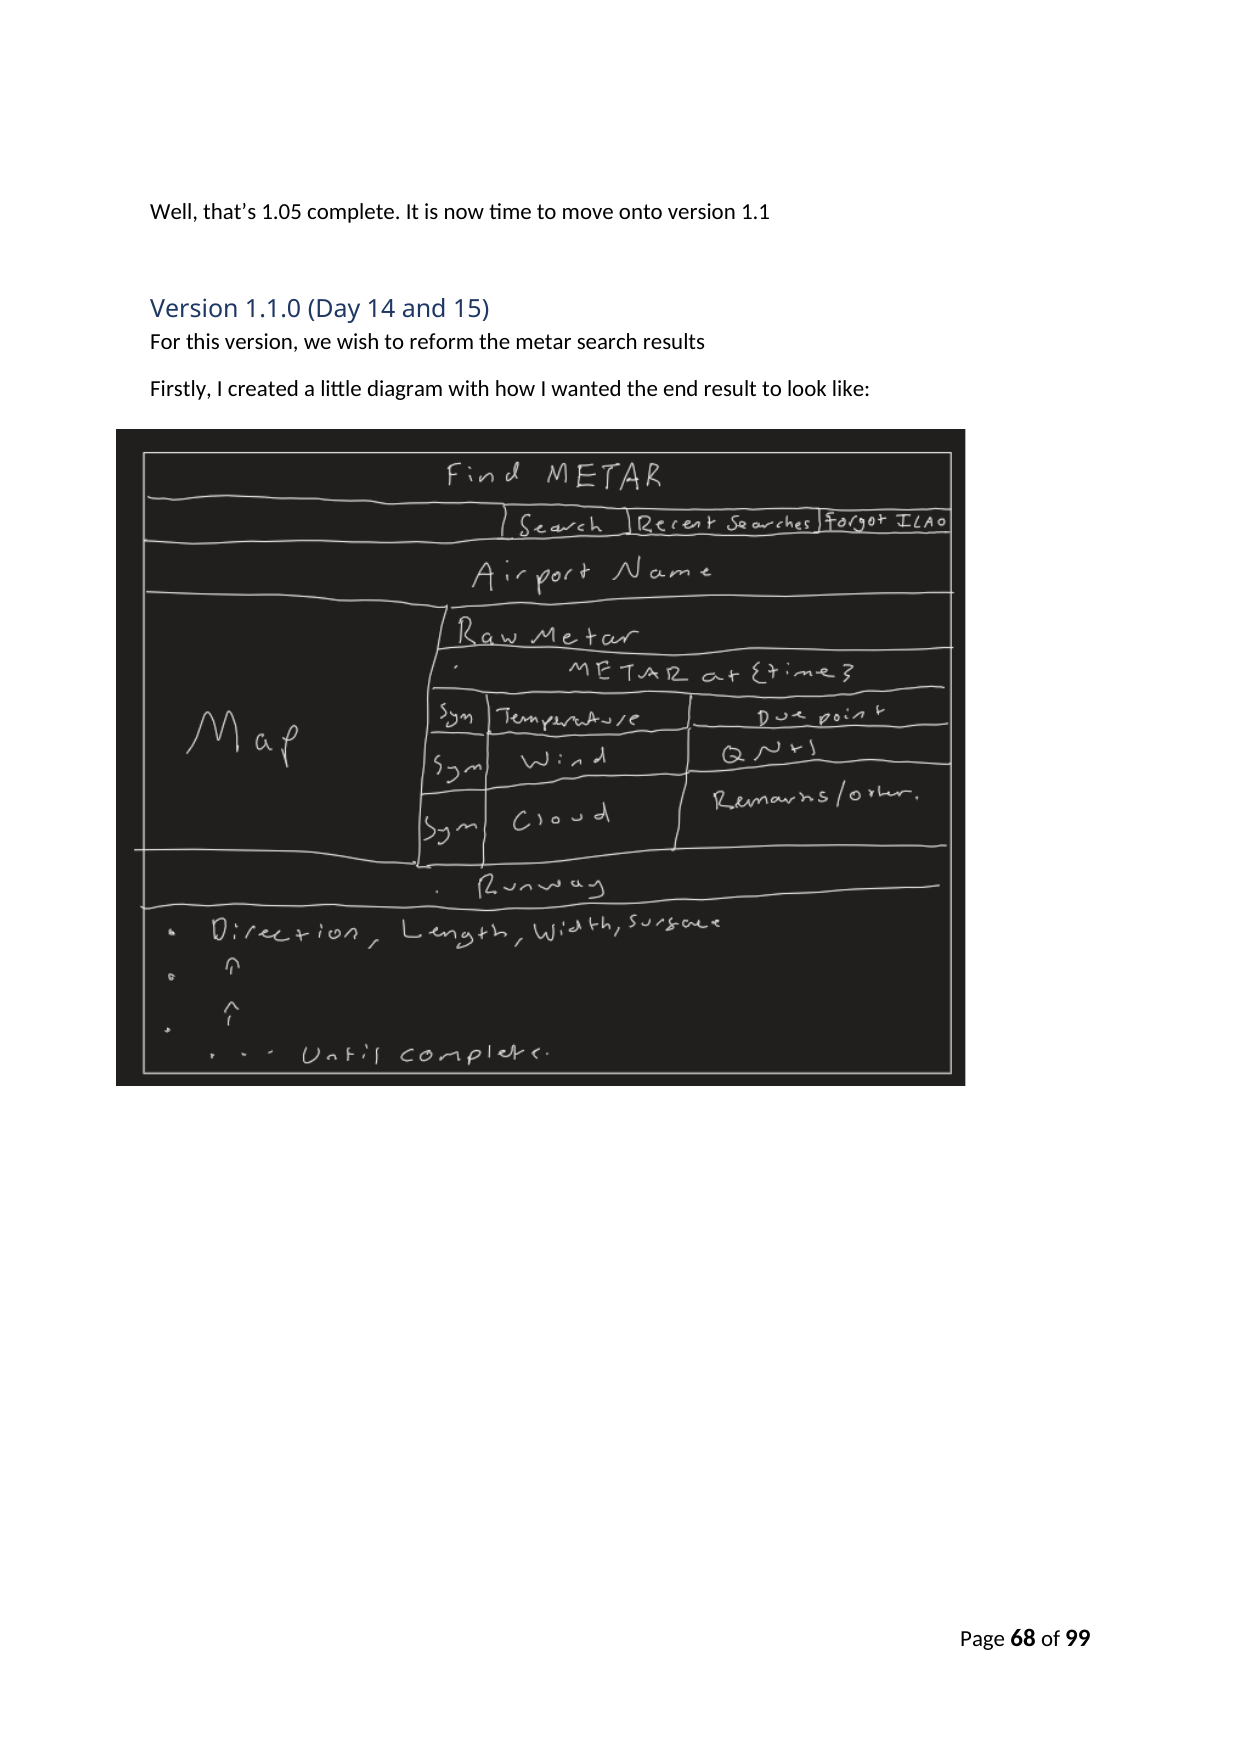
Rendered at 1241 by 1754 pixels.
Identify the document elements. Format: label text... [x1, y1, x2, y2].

text Well, that’s 1.05 complete. It is now time to move onto version 1.1 [150, 197, 1090, 225]
picture [116, 429, 966, 1086]
text Firstly, I created a little diagram with how I wanted the end result to look like: [150, 374, 1090, 402]
subtitle Version 1.1.0 (Day 14 and 15) [150, 291, 1090, 325]
text For this version, we wish to reform the metar search results [150, 327, 1090, 355]
